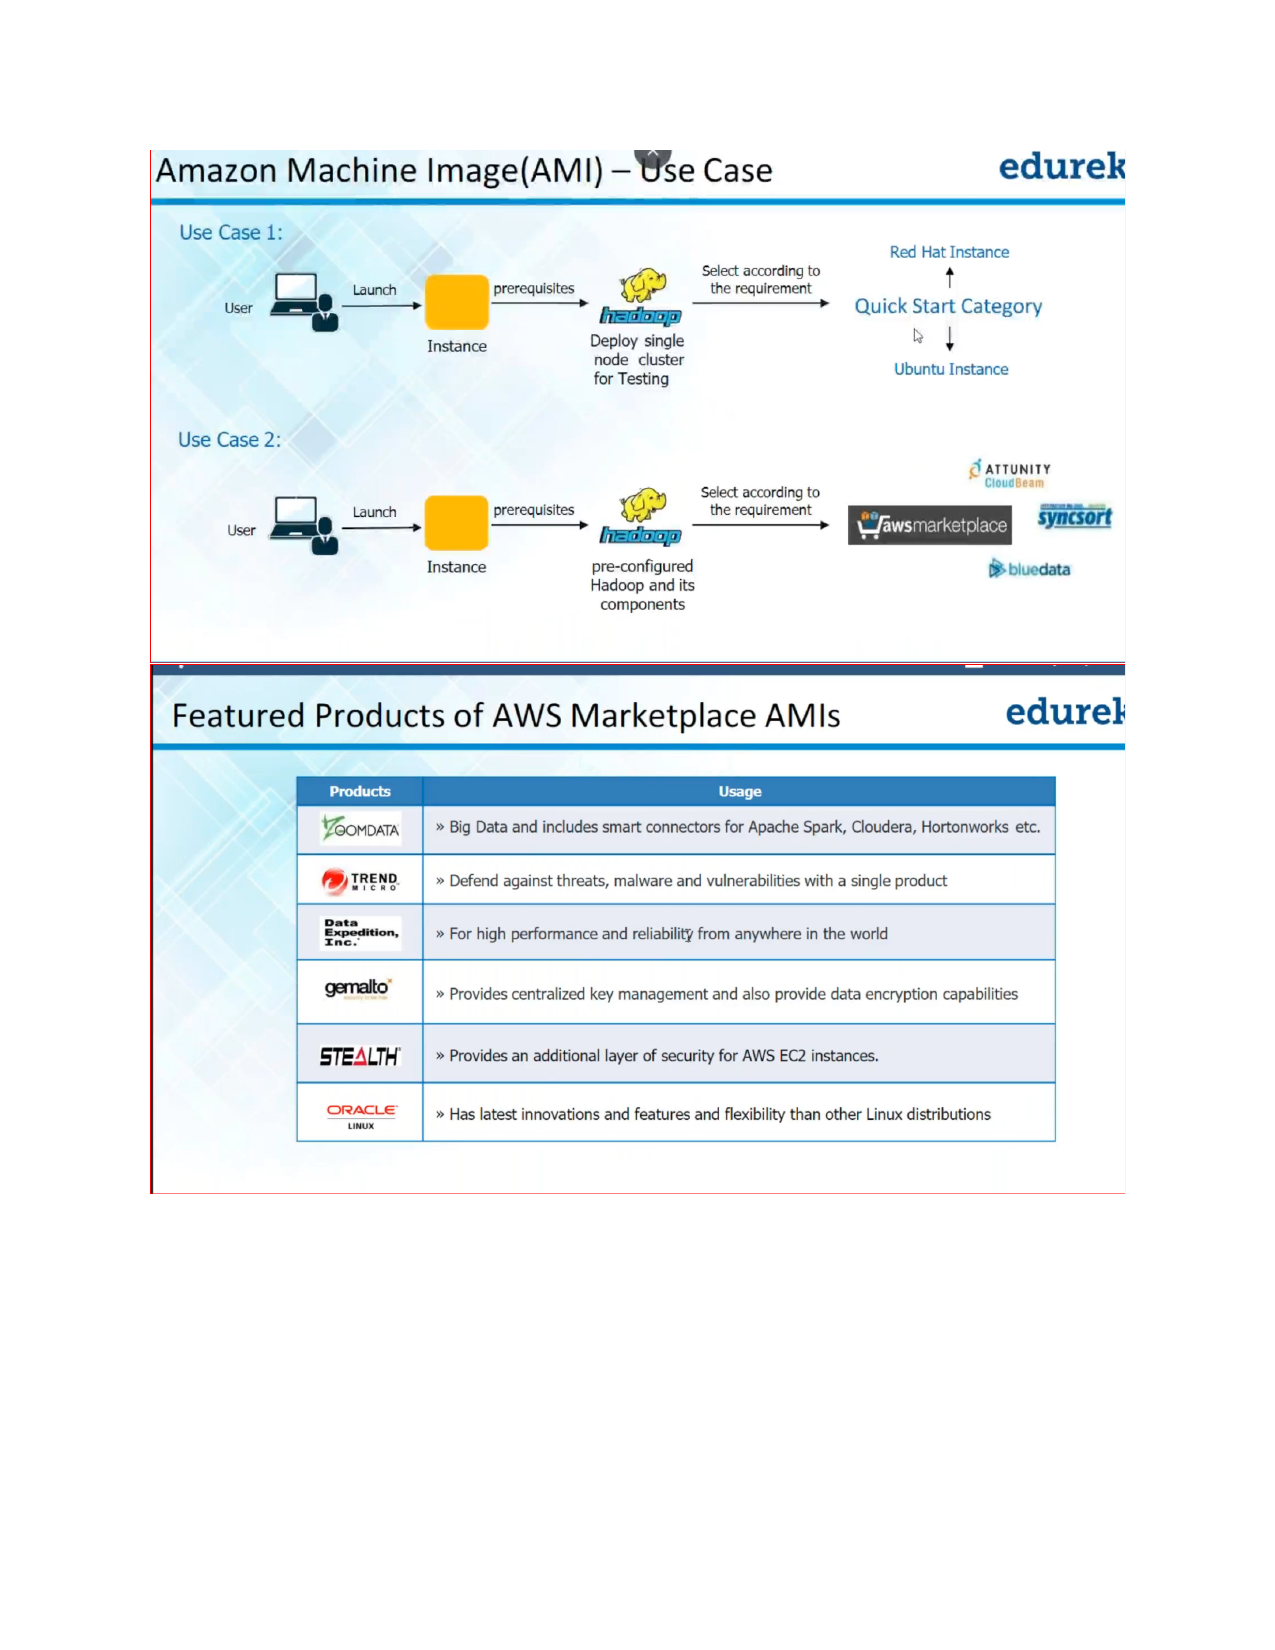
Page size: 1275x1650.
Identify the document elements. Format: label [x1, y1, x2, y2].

picture [150, 202, 1125, 663]
picture [150, 664, 1125, 1194]
picture [150, 150, 1125, 199]
